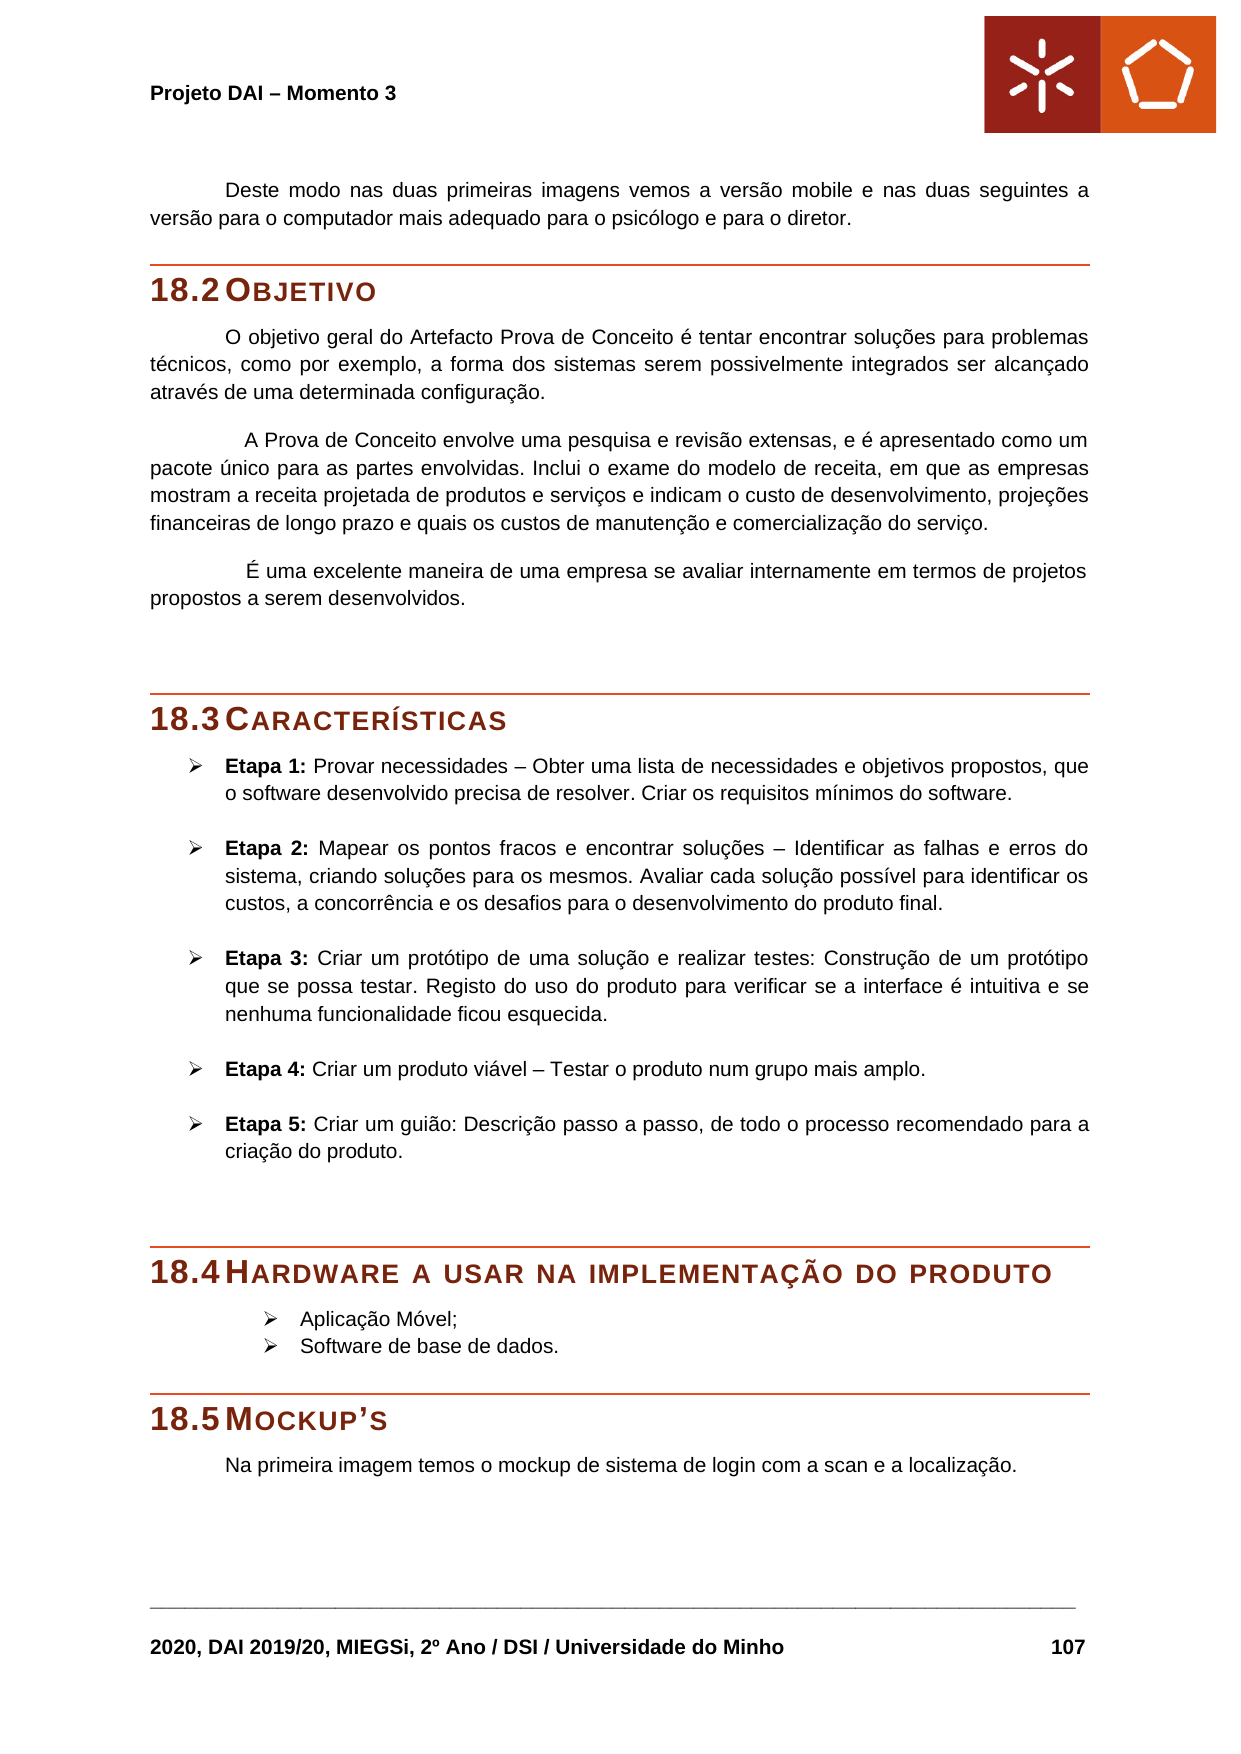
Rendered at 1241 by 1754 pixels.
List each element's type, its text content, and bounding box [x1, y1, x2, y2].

list Etapa 3: Criar um protótipo de uma solução e realizar testes: Construção de um protótipo que se possa testar. Registo do uso do produto para verificar se a interface é intuitiva e se nenhuma funcionalidade ficou esquecida. [187, 946, 1090, 1025]
text Deste modo nas duas primeiras imagens vemos a versão mobile e nas duas seguintes a versão para o computador mais adequado para o psicólogo e para o diretor. [150, 178, 1090, 229]
text O objetivo geral do Artefacto Prova de Conceito é tentar encontrar soluções para problemas técnicos, como por exemplo, a forma dos sistemas serem possivelmente integrados ser alcançado através de uma determinada configuração. [150, 324, 1090, 403]
list Etapa 2: Mapear os pontos fracos e encontrar soluções – Identificar as falhas e erros do sistema, criando soluções para os mesmos. Avaliar cada solução possível para identificar os custos, a concorrência e os desafios para o desenvolvimento do produto final. [187, 836, 1090, 915]
picture [984, 16, 1217, 133]
subtitle Mockup’s [150, 1395, 1090, 1437]
list Etapa 4: Criar um produto viável – Testar o produto num grupo mais amplo. [187, 1056, 1090, 1080]
list Etapa 1: Provar necessidades – Obter uma lista de necessidades e objetivos propostos, que o software desenvolvido precisa de resolver. Criar os requisitos mínimos do software. [187, 753, 1090, 805]
subtitle Características [150, 695, 1090, 737]
list Etapa 5: Criar um guião: Descrição passo a passo, de todo o processo recomendado para a criação do produto. [187, 1111, 1090, 1163]
subtitle Objetivo [150, 266, 1090, 308]
text A Prova de Conceito envolve uma pesquisa e revisão extensas, e é apresentado como um pacote único para as partes envolvidas. Inclui o exame do modelo de receita, em que as empresas mostram a receita projetada de produtos e serviços e indicam o custo de desenvolvimento, projeções financeiras de longo prazo e quais os custos de manutenção e comercialização do serviço. [150, 428, 1090, 534]
text É uma excelente maneira de uma empresa se avaliar internamente em termos de projetos propostos a serem desenvolvidos. [150, 559, 1090, 610]
list Aplicação Móvel; [262, 1306, 1090, 1331]
list Software de base de dados. [262, 1334, 1090, 1358]
subtitle Hardware a usar na implementação do produto [150, 1248, 1090, 1290]
text Na primeira imagem temos o mockup de sistema de login com a scan e a localização. [150, 1453, 1090, 1477]
